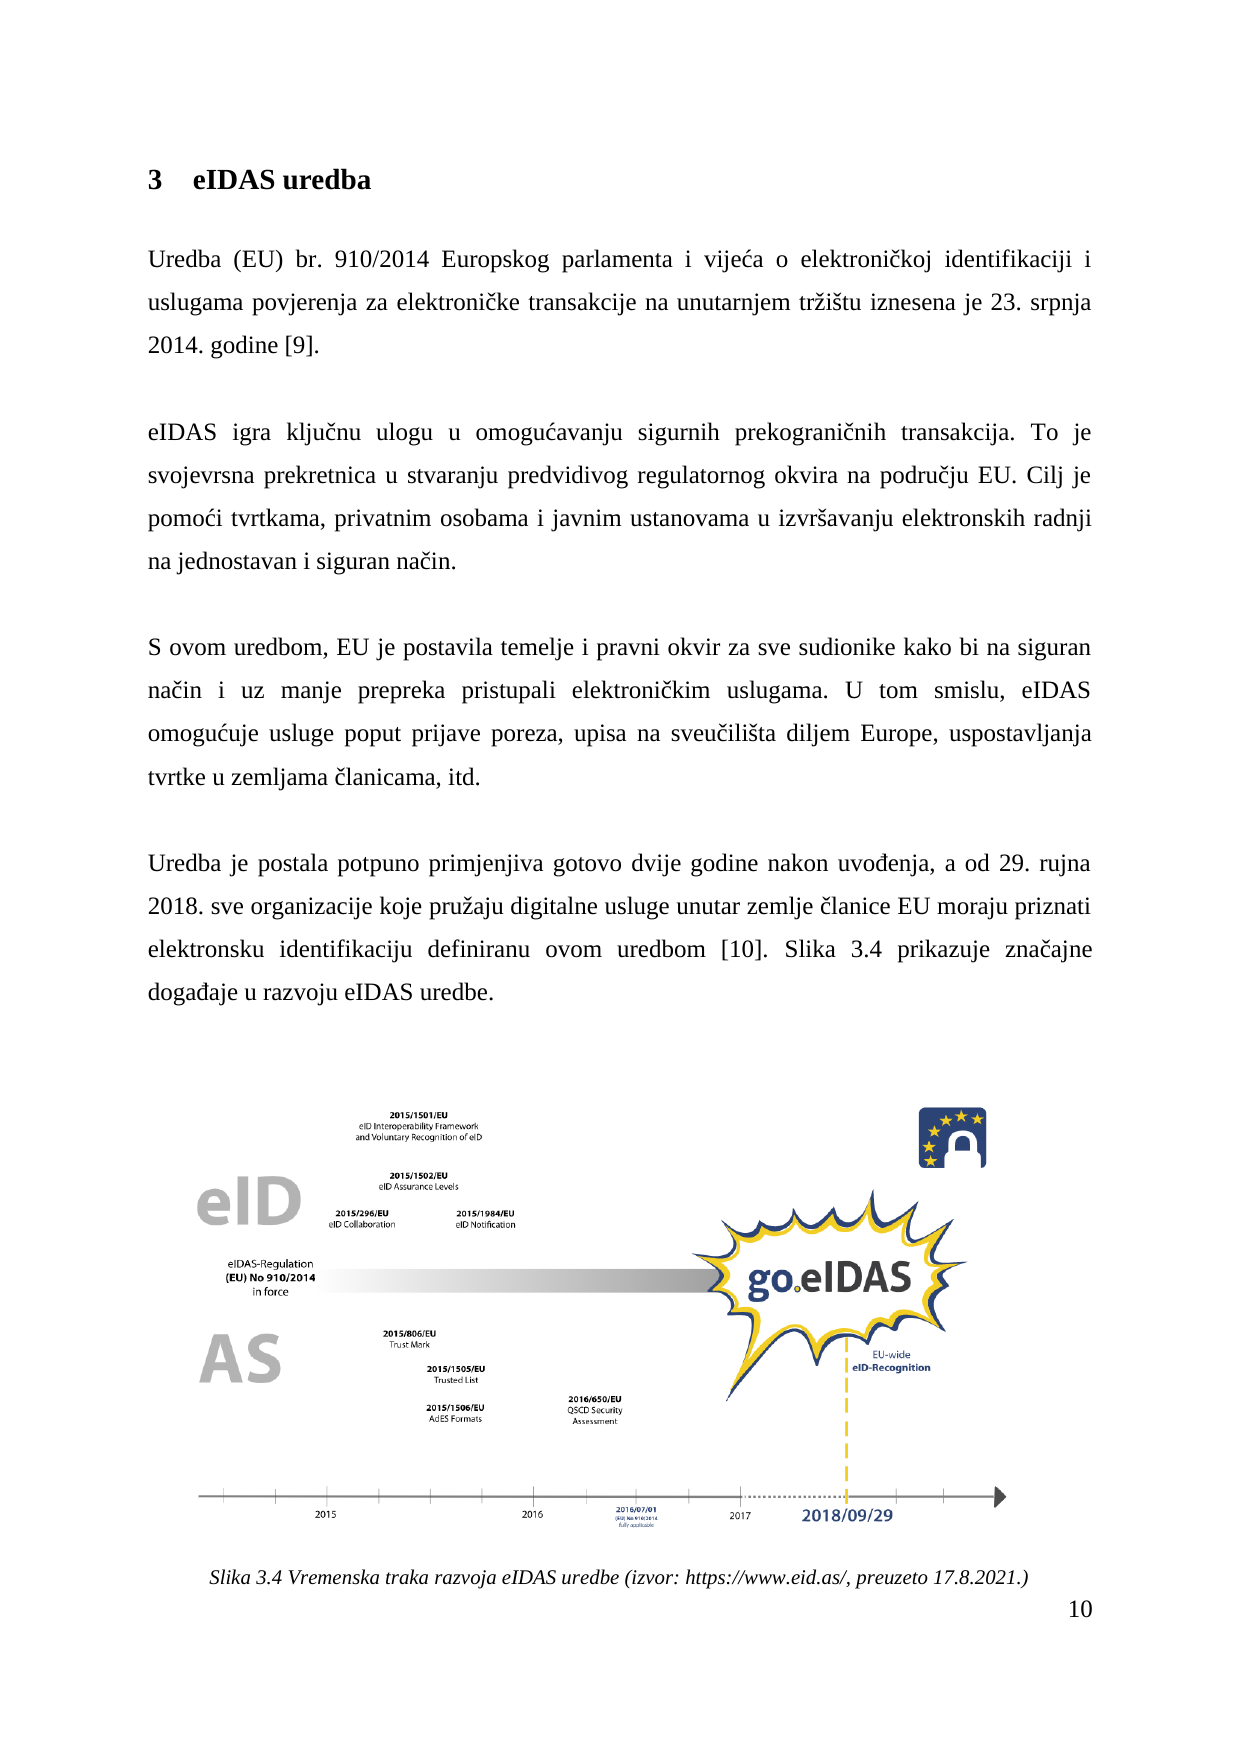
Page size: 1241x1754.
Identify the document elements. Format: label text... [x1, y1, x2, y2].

subtitle eIDAS uredba [148, 162, 1092, 196]
picture [147, 1063, 1084, 1551]
text S ovom uredbom, EU je postavila temelje i pravni okvir za sve sudionike kako bi na siguran način i uz manje prepreka pristupali elektroničkim uslugama. U tom smislu, eIDAS omogućuje usluge poput prijave poreza, upisa na sveučilišta diljem Europe, uspostavljanja tvrtke u zemljama članicama, itd. [148, 632, 1092, 790]
text eIDAS igra ključnu ulogu u omogućavanju sigurnih prekograničnih transakcija. To je svojevrsna prekretnica u stvaranju predvidivog regulatornog okvira na području EU. Cilj je pomoći tvrtkama, privatnim osobama i javnim ustanovama u izvršavanju elektronskih radnji na jednostavan i siguran način. [148, 417, 1092, 575]
text Uredba (EU) br. 910/2014 Europskog parlamenta i vijeća o elektroničkoj identifikaciji i uslugama povjerenja za elektroničke transakcije na unutarnjem tržištu iznesena je 23. srpnja 2014. godine [9]. [148, 244, 1092, 359]
